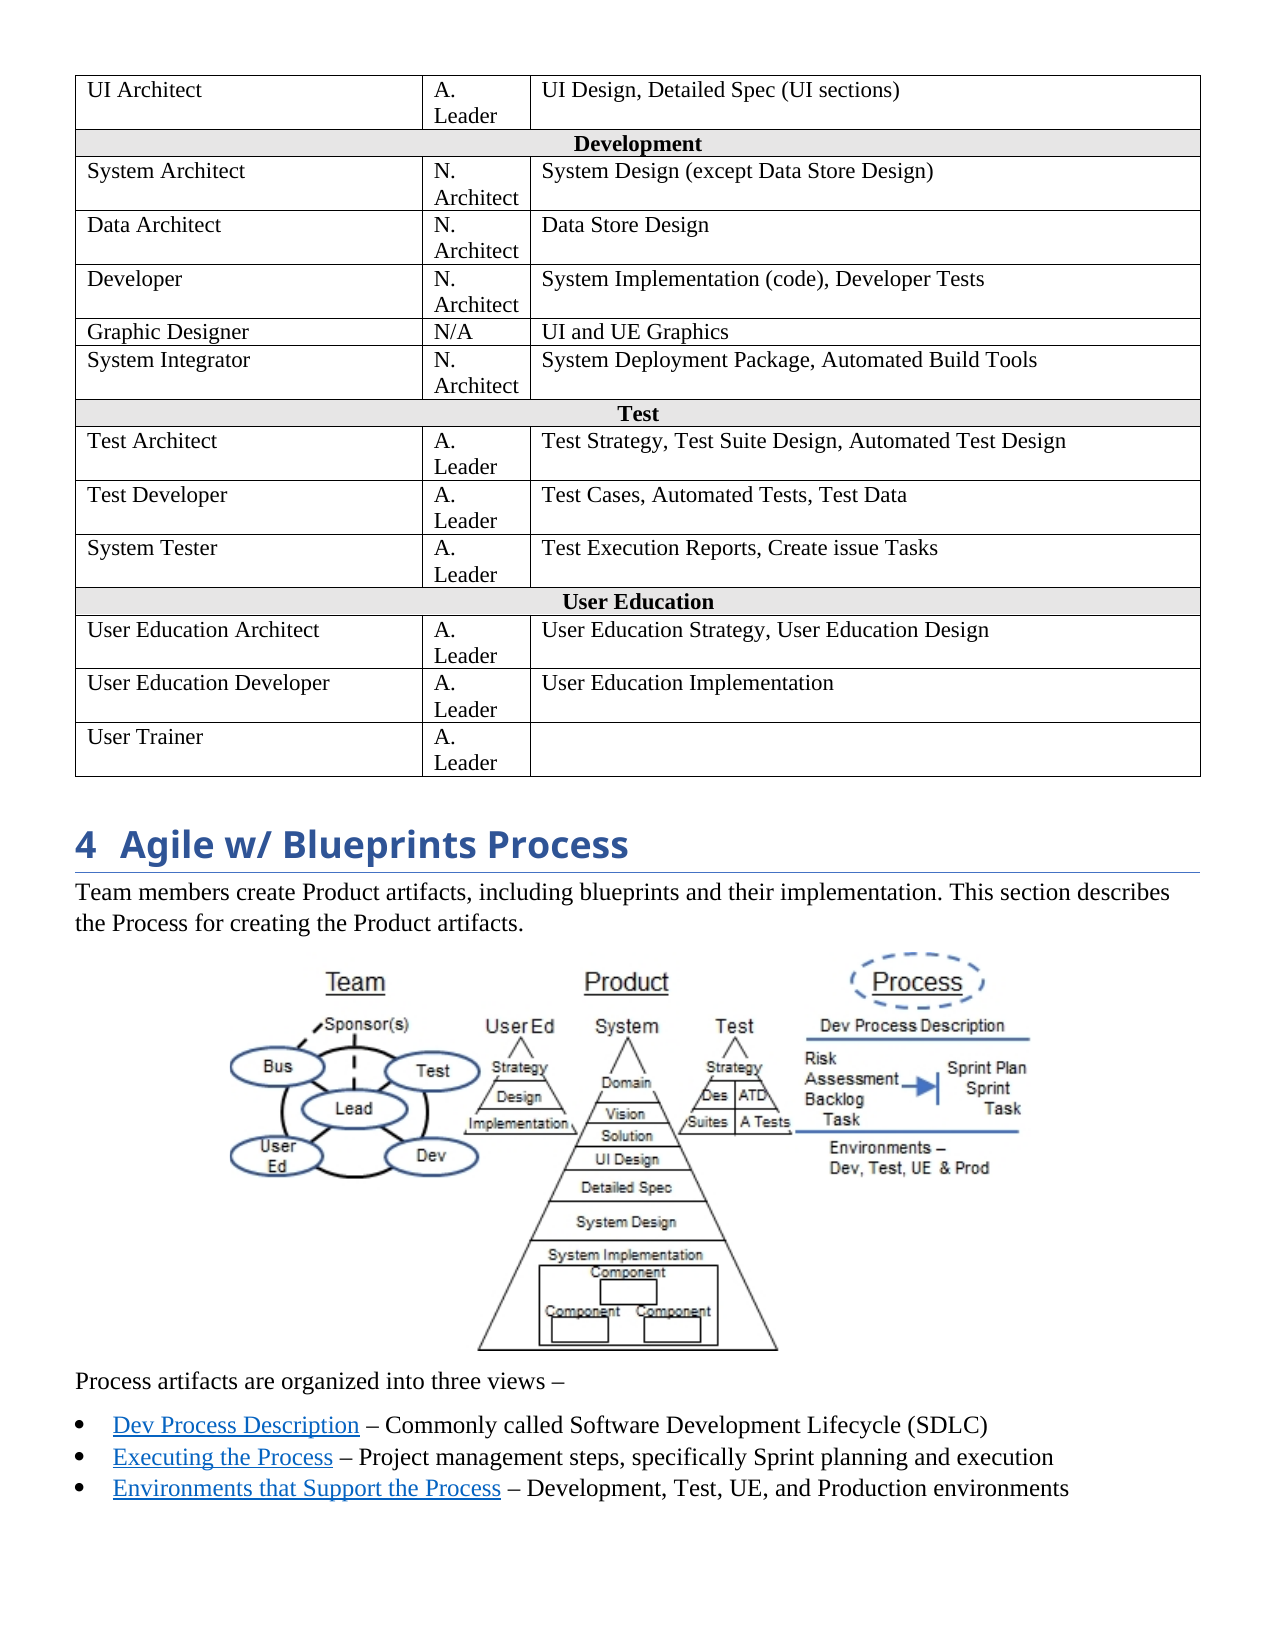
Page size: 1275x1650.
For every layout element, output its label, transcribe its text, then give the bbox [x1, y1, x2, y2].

text Team members create Product artifacts, including blueprints and their implementation. This section describes the Process for creating the Product artifacts. [75, 877, 1200, 937]
table_cell N. Architect [423, 157, 530, 210]
table_cell Data Architect [76, 211, 422, 264]
table_cell Development [76, 130, 1200, 156]
table_cell User Education Architect [76, 616, 422, 668]
table_cell Test Developer [76, 481, 422, 533]
table_cell System Deployment Package, Automated Build Tools [531, 346, 1200, 398]
table_cell Test Architect [76, 427, 422, 480]
table_cell User Education Developer [76, 669, 422, 722]
table_cell A. Leader [423, 616, 530, 668]
table_cell User Education Strategy, User Education Design [531, 616, 1200, 668]
table_cell Data Store Design [531, 211, 1200, 264]
table_cell System Implementation (code), Developer Tests [531, 265, 1200, 317]
list Dev Process Description – Commonly called Software Development Lifecycle (SDLC) [75, 1410, 1200, 1439]
table_cell N. Architect [423, 265, 530, 317]
table_cell User Trainer [76, 723, 422, 776]
table_cell UI Architect [76, 76, 422, 129]
table_cell A. Leader [423, 427, 530, 480]
table_cell A. Leader [423, 723, 530, 776]
table_cell System Architect [76, 157, 422, 210]
picture [229, 952, 1046, 1351]
table_cell N/A [423, 319, 530, 345]
table_cell UI and UE Graphics [531, 319, 1200, 345]
table_cell UI Design, Detailed Spec (UI sections) [531, 76, 1200, 129]
table_cell Graphic Designer [76, 319, 422, 345]
table_cell A. Leader [423, 669, 530, 722]
text Process artifacts are organized into three views – [75, 1366, 1200, 1395]
table_cell N. Architect [423, 346, 530, 398]
table_cell System Tester [76, 535, 422, 587]
table_cell A. Leader [423, 481, 530, 533]
list Environments that Support the Process – Development, Test, UE, and Production environments [75, 1473, 1200, 1502]
table_cell Developer [76, 265, 422, 317]
table_cell User Education Implementation [531, 669, 1200, 722]
subtitle Agile w/ Blueprints Process [75, 818, 1200, 872]
table_cell [531, 723, 1200, 776]
table_cell System Integrator [76, 346, 422, 398]
table_cell System Design (except Data Store Design) [531, 157, 1200, 210]
table_cell A. Leader [423, 76, 530, 129]
table_cell N. Architect [423, 211, 530, 264]
list Executing the Process – Project management steps, specifically Sprint planning and execution [75, 1442, 1200, 1471]
table_cell Test Execution Reports, Create issue Tasks [531, 535, 1200, 587]
table_cell User Education [76, 588, 1200, 614]
table_cell Test [76, 400, 1200, 426]
table_cell A. Leader [423, 535, 530, 587]
table_cell Test Strategy, Test Suite Design, Automated Test Design [531, 427, 1200, 480]
table_cell Test Cases, Automated Tests, Test Data [531, 481, 1200, 533]
